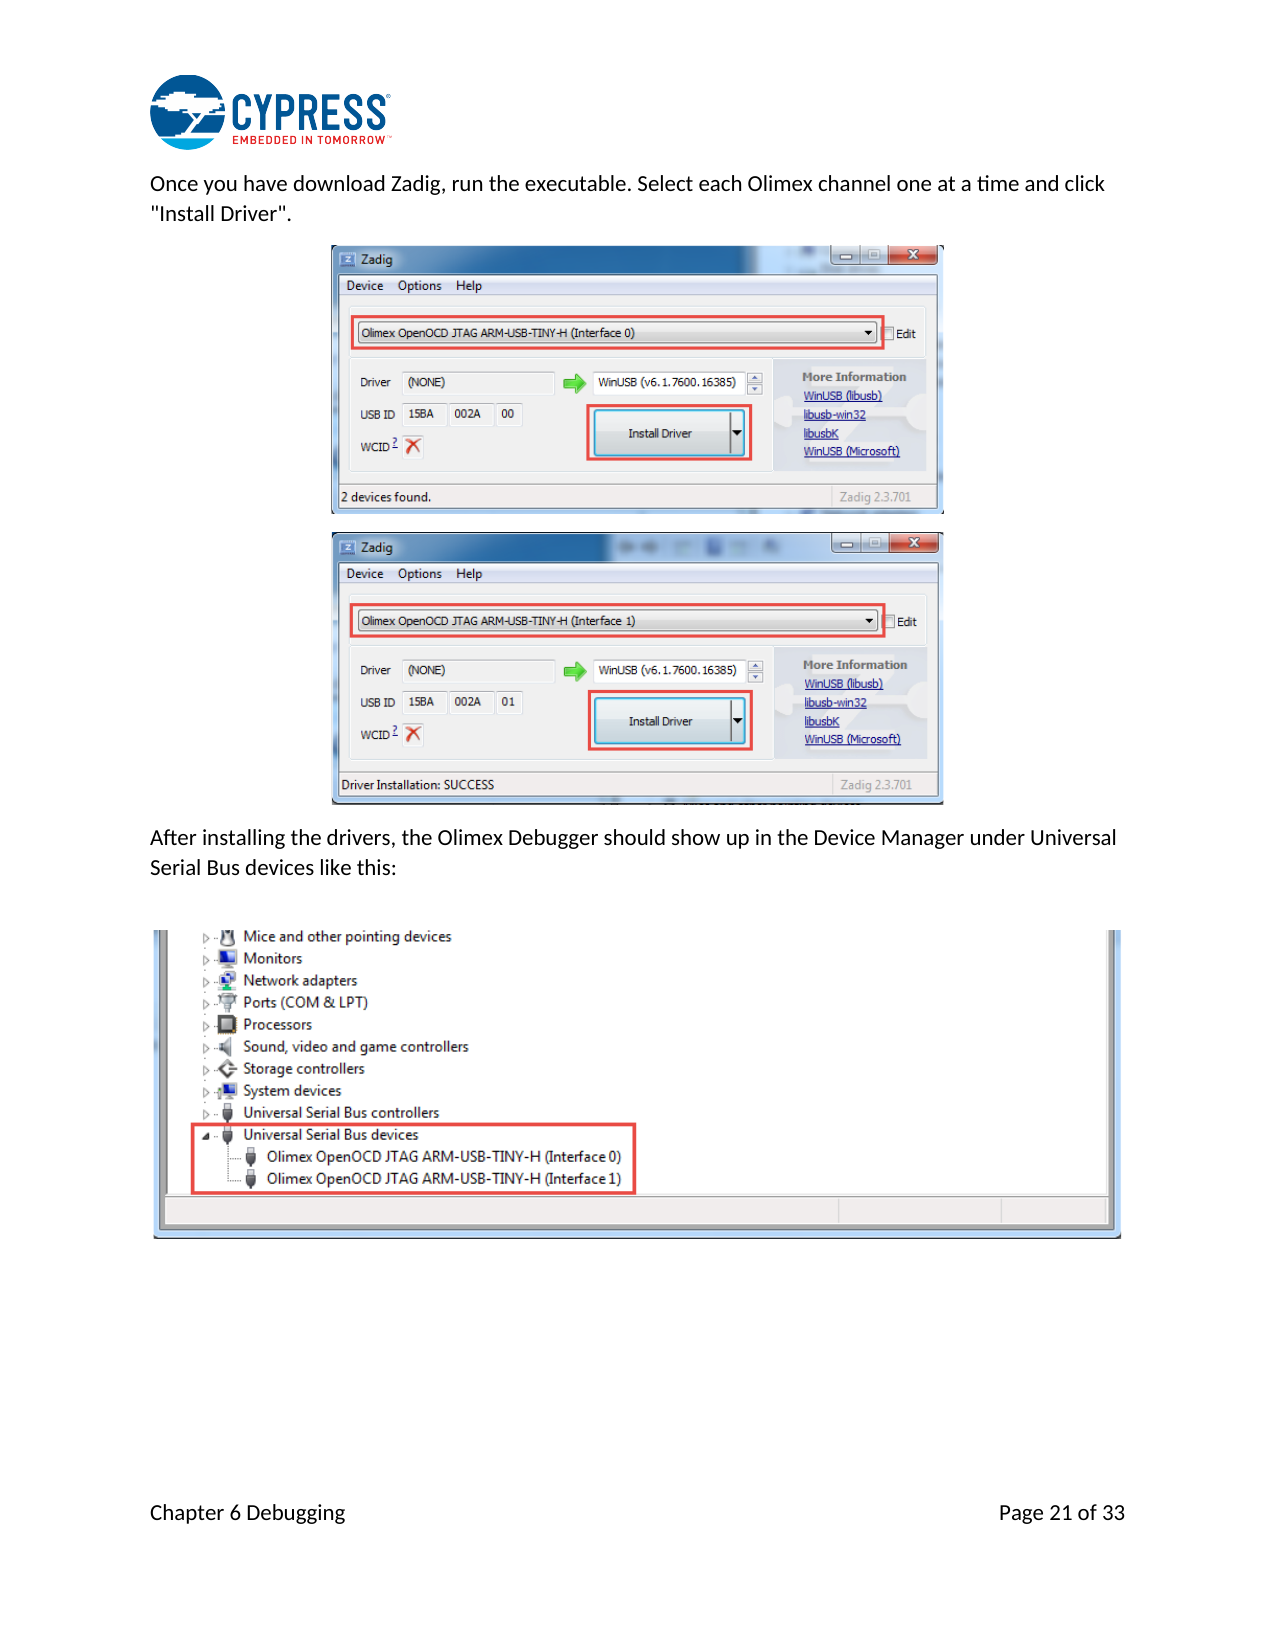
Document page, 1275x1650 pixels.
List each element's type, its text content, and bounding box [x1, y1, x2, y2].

picture [150, 75, 392, 150]
text Once you have download Zadig, run the executable. Select each Olimex channel one at a time and click "Install Driver". [150, 169, 1125, 227]
text After installing the drivers, the Olimex Debugger should show up in the Device Manager under Universal Serial Bus devices like this: [150, 823, 1125, 881]
picture [331, 245, 944, 514]
picture [153, 930, 1122, 1239]
picture [331, 532, 944, 805]
